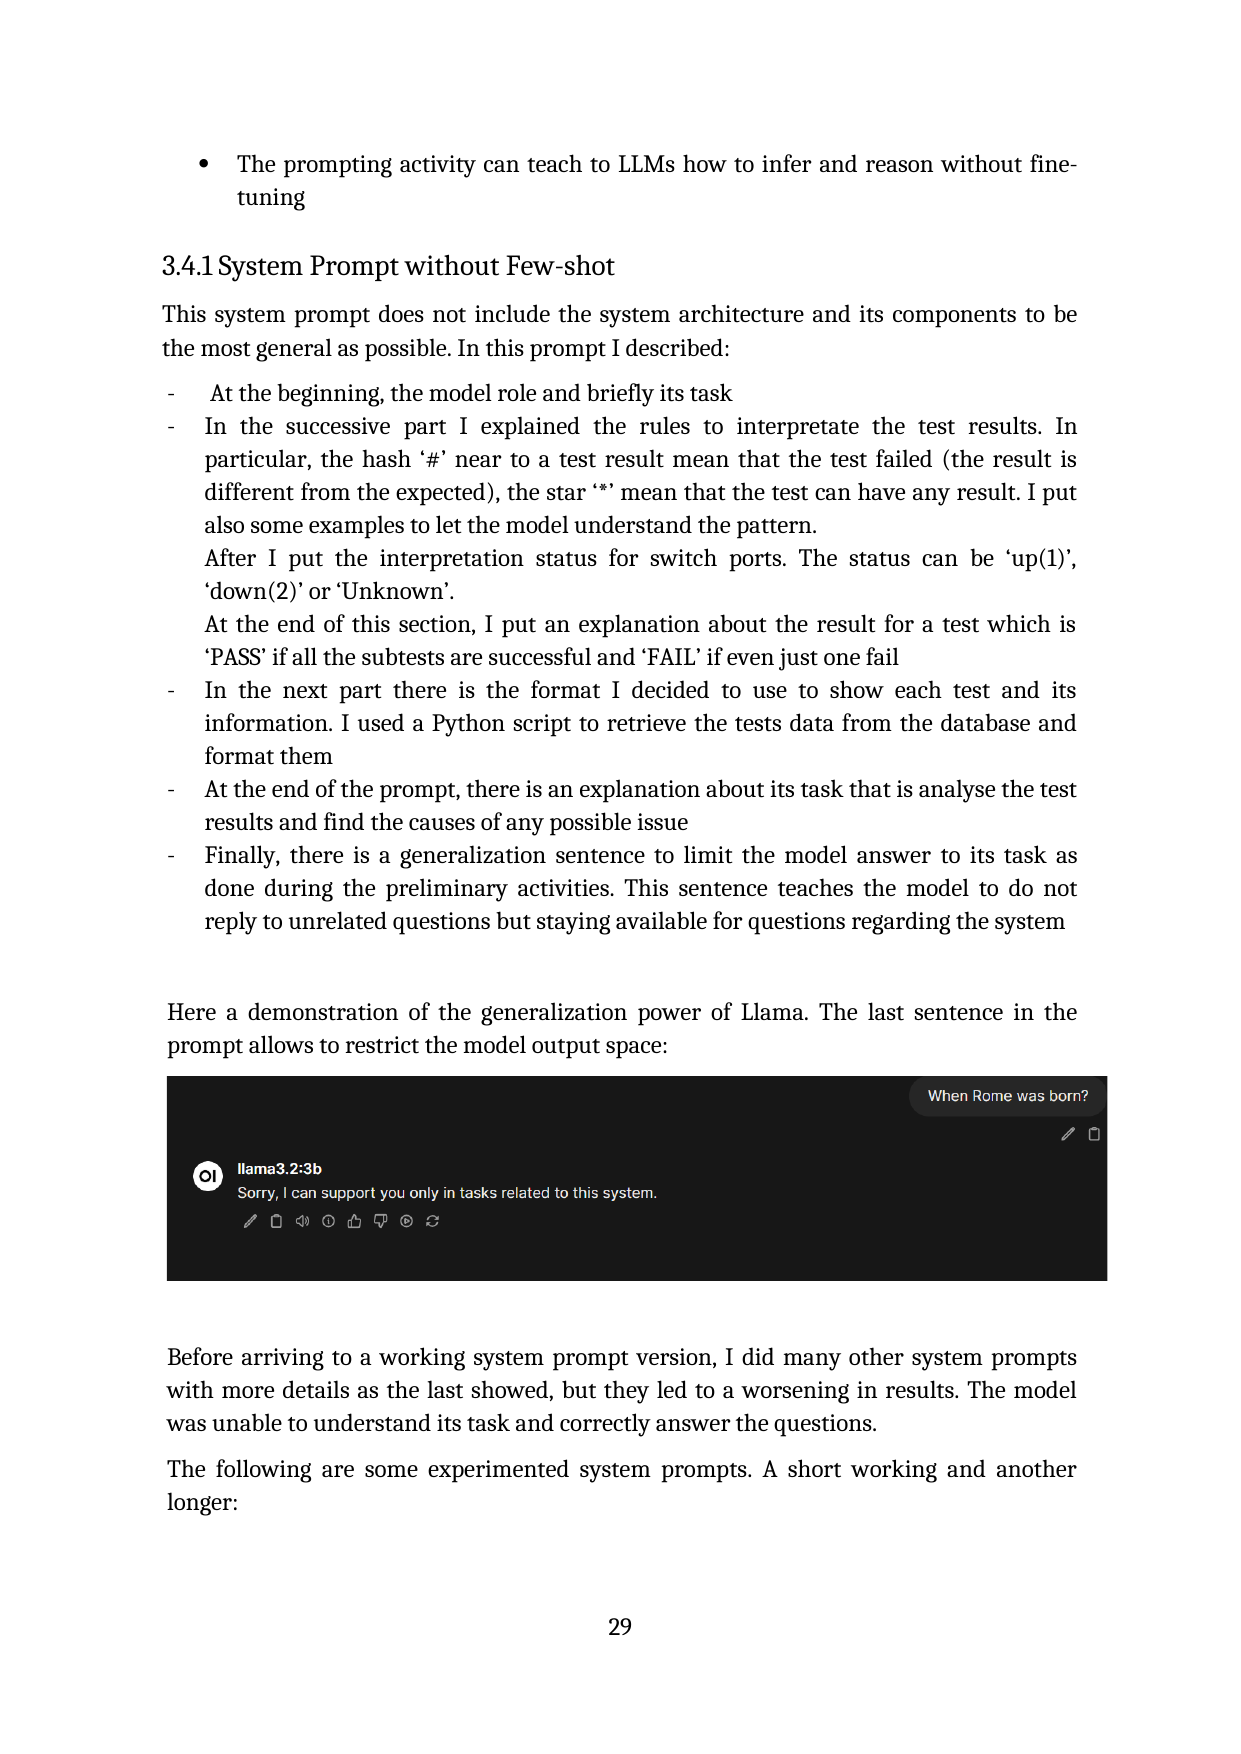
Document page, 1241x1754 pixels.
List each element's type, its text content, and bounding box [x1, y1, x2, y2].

subtitle 3.4.1 System Prompt without Few-shot [162, 249, 1078, 283]
text Here a demonstration of the generalization power of Llama. The last sentence in the prompt allows to restrict the model output space: [167, 998, 1078, 1060]
list The prompting activity can teach to LLMs how to infer and reason without fine-tuning [199, 150, 1078, 212]
list At the end of this section, I put an explanation about the result for a test which is ‘PASS’ if all the subtests are successful and ‘FAIL’ if even just one fail [204, 610, 1078, 672]
picture [166, 1076, 1108, 1281]
list In the next part there is the format I decided to use to show each test and its information. I used a Python script to retrieve the tests data from the database and format them [167, 676, 1078, 771]
list In the successive part I explained the rules to interpretate the test results. In particular, the hash ‘#’ near to a test result mean that the test failed (the result is different from the expected), the star ‘*’ mean that the test can have any result. I put also some examples to let the model understand the pattern. [167, 412, 1078, 540]
list Finally, there is a generalization sentence to limit the model answer to its task as done during the preliminary activities. This sentence teaches the model to do not reply to unrelated questions but staying available for questions regarding the system [167, 841, 1078, 936]
list At the beginning, the model role and briefly its task [167, 379, 1078, 408]
text This system prompt does not include the system architecture and its components to be the most general as possible. In this prompt I described: [162, 300, 1078, 362]
text The following are some experimented system prompts. A short working and another longer: [167, 1455, 1078, 1517]
list At the end of the prompt, there is an explanation about its task that is analyse the test results and find the causes of any possible issue [167, 775, 1078, 837]
text Before arriving to a working system prompt version, I did many other system prompts with more details as the last showed, but they led to a worsening in results. The model was unable to understand its task and correctly answer the questions. [167, 1343, 1078, 1438]
list After I put the interpretation status for switch ports. The status can be ‘up(1)’, ‘down(2)’ or ‘Unknown’. [204, 544, 1078, 606]
